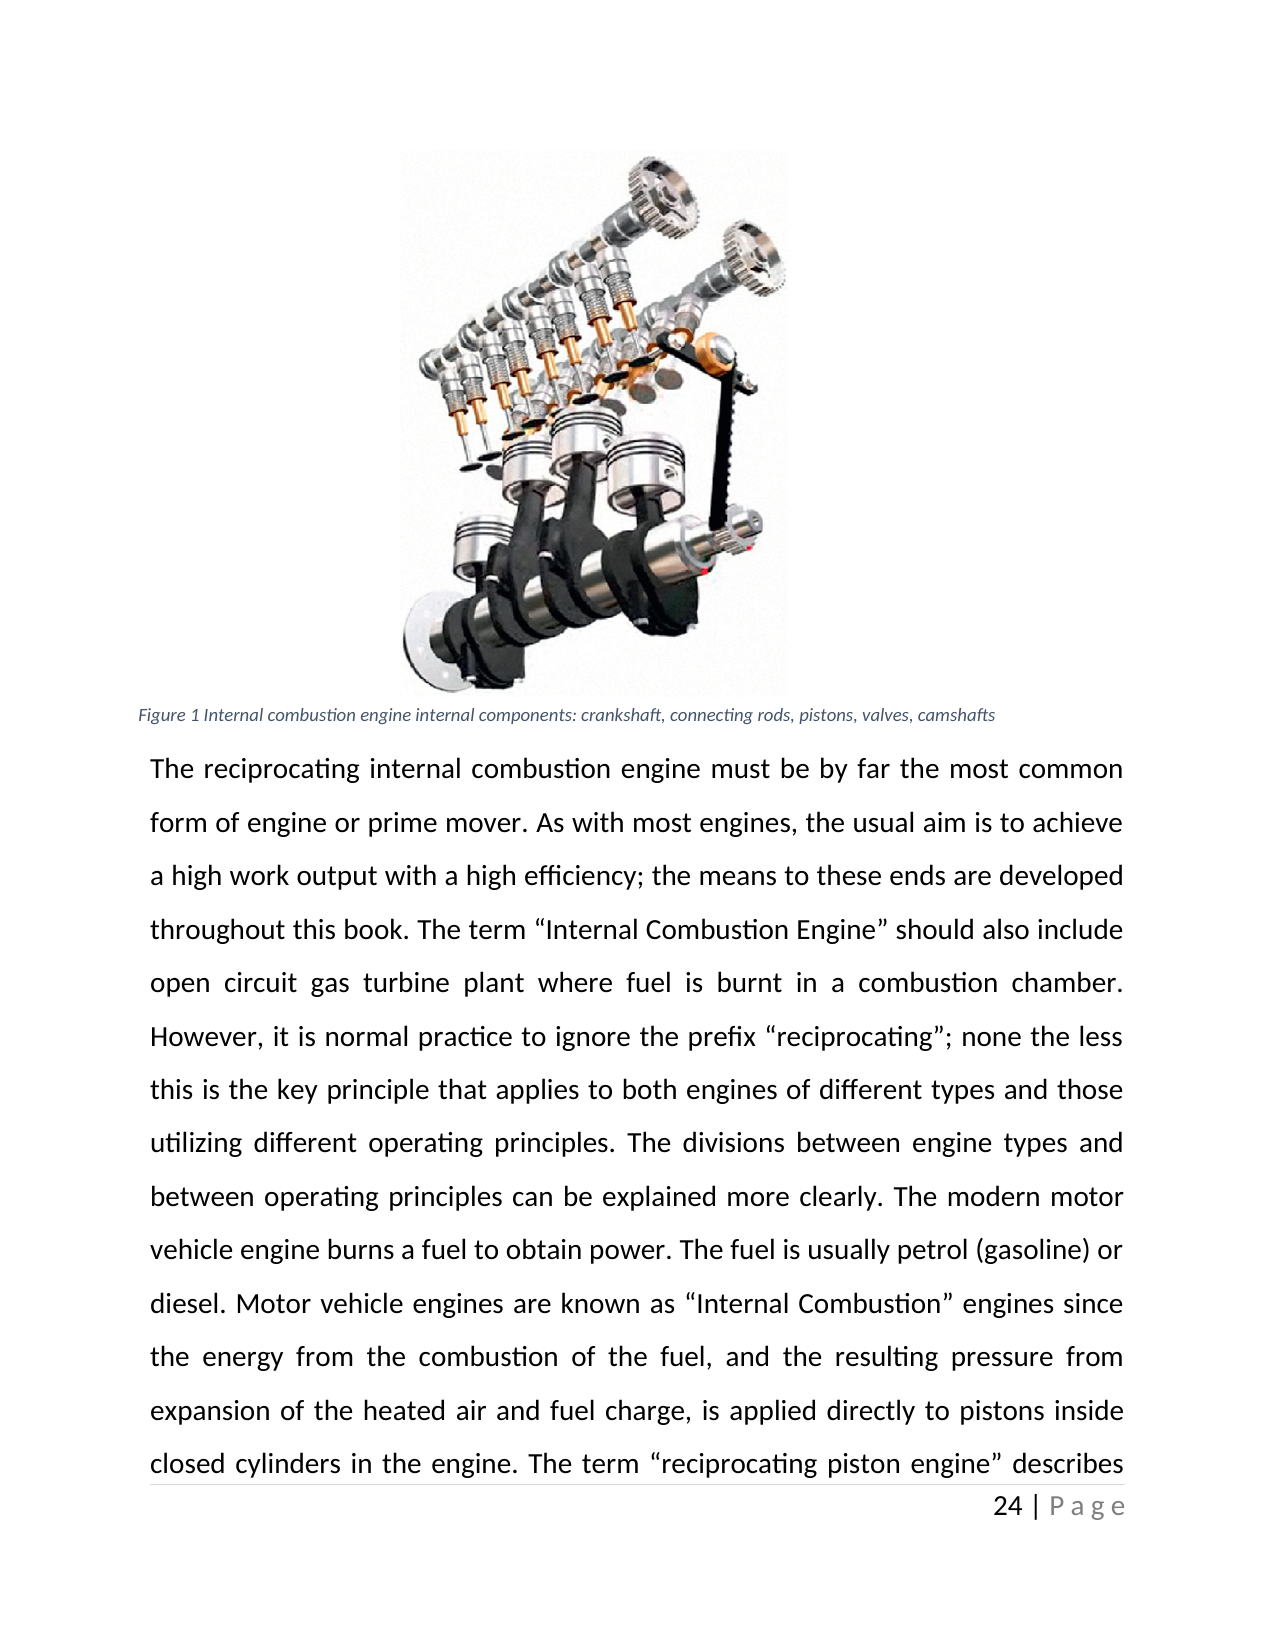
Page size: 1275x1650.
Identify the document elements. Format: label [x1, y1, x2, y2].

text [150, 150, 1125, 1481]
